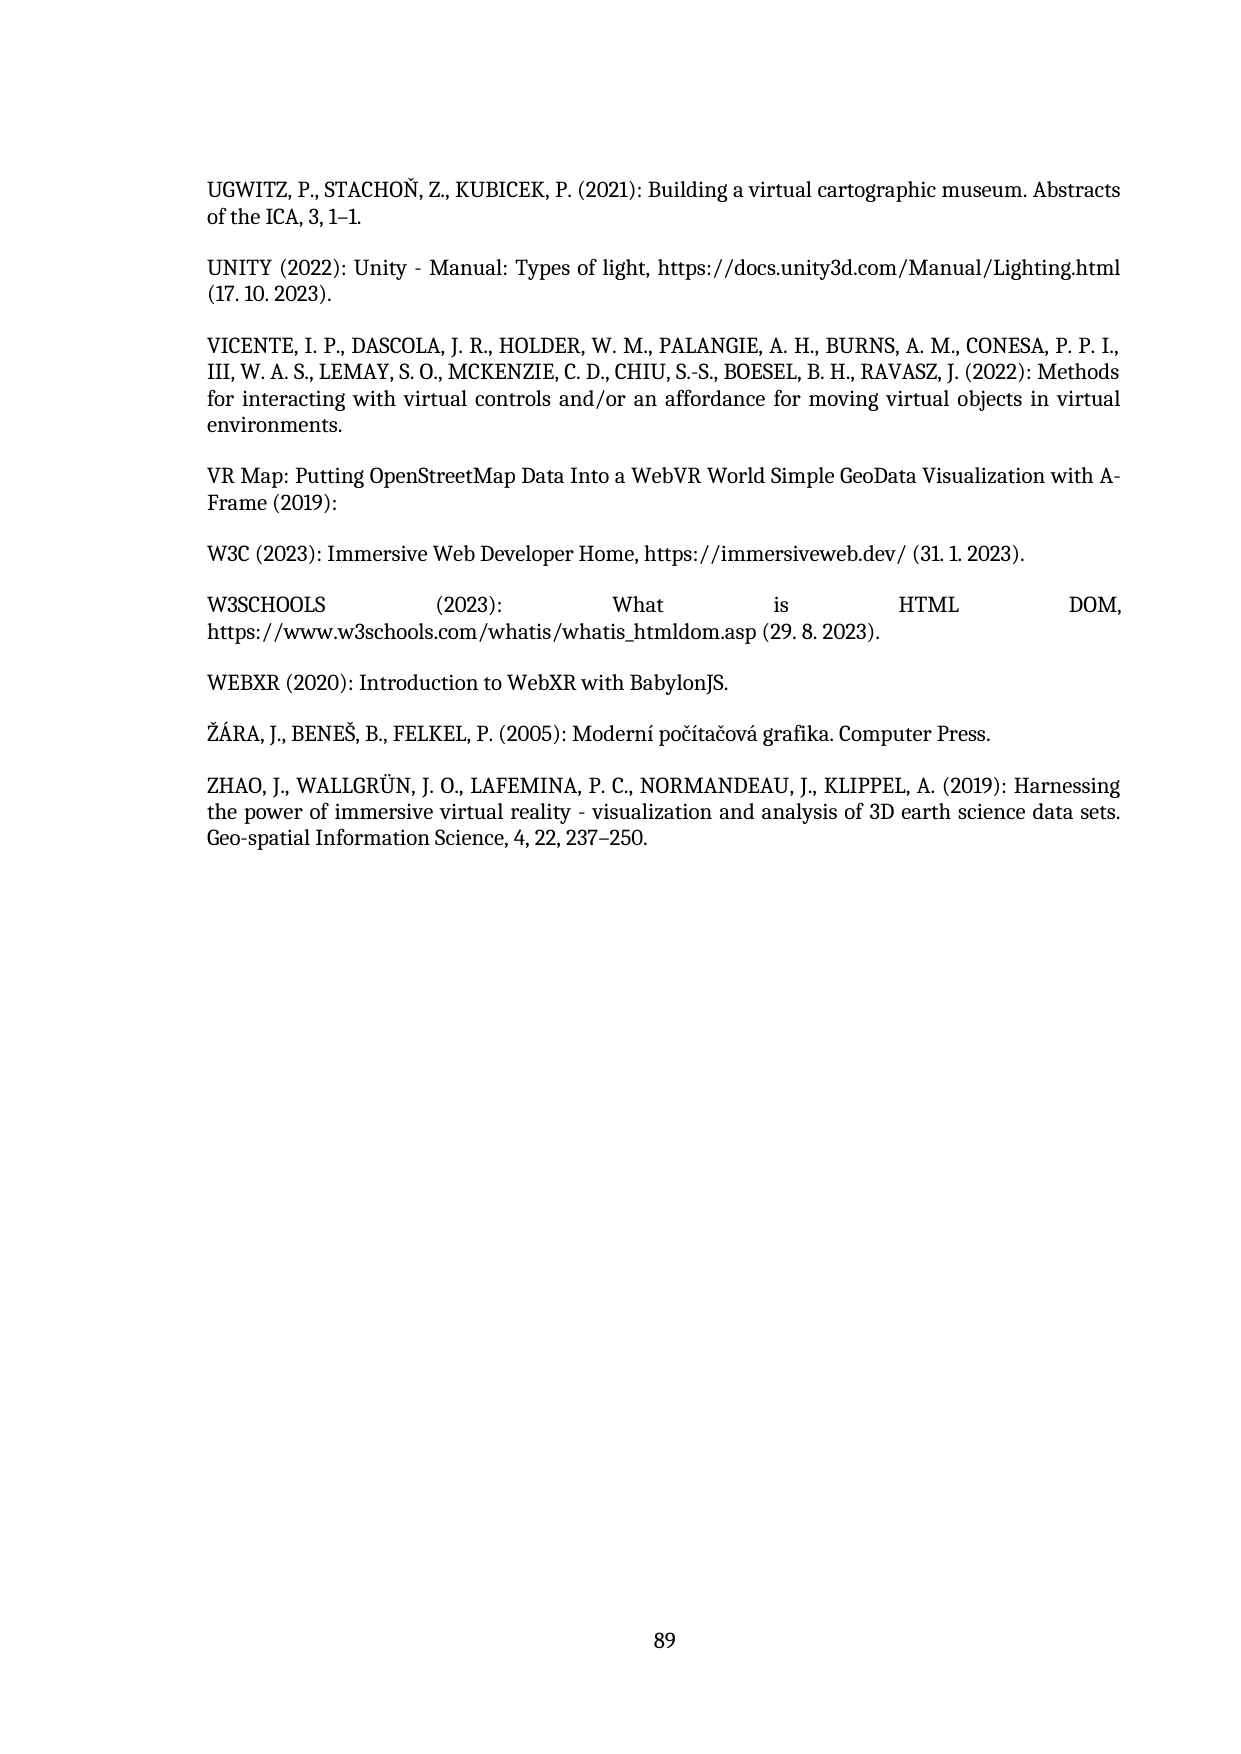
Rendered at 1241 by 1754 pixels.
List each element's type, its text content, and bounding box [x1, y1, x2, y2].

text ZHAO, J., WALLGRÜN, J. O., LAFEMINA, P. C., NORMANDEAU, J., KLIPPEL, A. (2019): Harnessing the power of immersive virtual reality - visualization and analysis of 3D earth science data sets. Geo-spatial Information Science, 4, 22, 237–250. [207, 772, 1122, 852]
text W3SCHOOLS (2023): What is HTML DOM, https://www.w3schools.com/whatis/whatis_htmldom.asp (29. 8. 2023). [207, 592, 1122, 645]
text W3C (2023): Immersive Web Developer Home, https://immersiveweb.dev/ (31. 1. 2023). [207, 541, 1122, 567]
text ŽÁRA, J., BENEŠ, B., FELKEL, P. (2005): Moderní počítačová grafika. Computer Press. [207, 721, 1122, 747]
text UNITY (2022): Unity - Manual: Types of light, https://docs.unity3d.com/Manual/Lighting.html (17. 10. 2023). [207, 255, 1122, 308]
text UGWITZ, P., STACHOŇ, Z., KUBICEK, P. (2021): Building a virtual cartographic museum. Abstracts of the ICA, 3, 1–1. [207, 177, 1122, 230]
text VR Map: Putting OpenStreetMap Data Into a WebVR World Simple GeoData Visualization with A-Frame (2019): [207, 463, 1122, 516]
text VICENTE, I. P., DASCOLA, J. R., HOLDER, W. M., PALANGIE, A. H., BURNS, A. M., CONESA, P. P. I., III, W. A. S., LEMAY, S. O., MCKENZIE, C. D., CHIU, S.-S., BOESEL, B. H., RAVASZ, J. (2022): Methods for interacting with virtual controls and/or an affordance for moving virtual objects in virtual environments. [207, 333, 1122, 438]
text WEBXR (2020): Introduction to WebXR with BabylonJS. [207, 670, 1122, 696]
